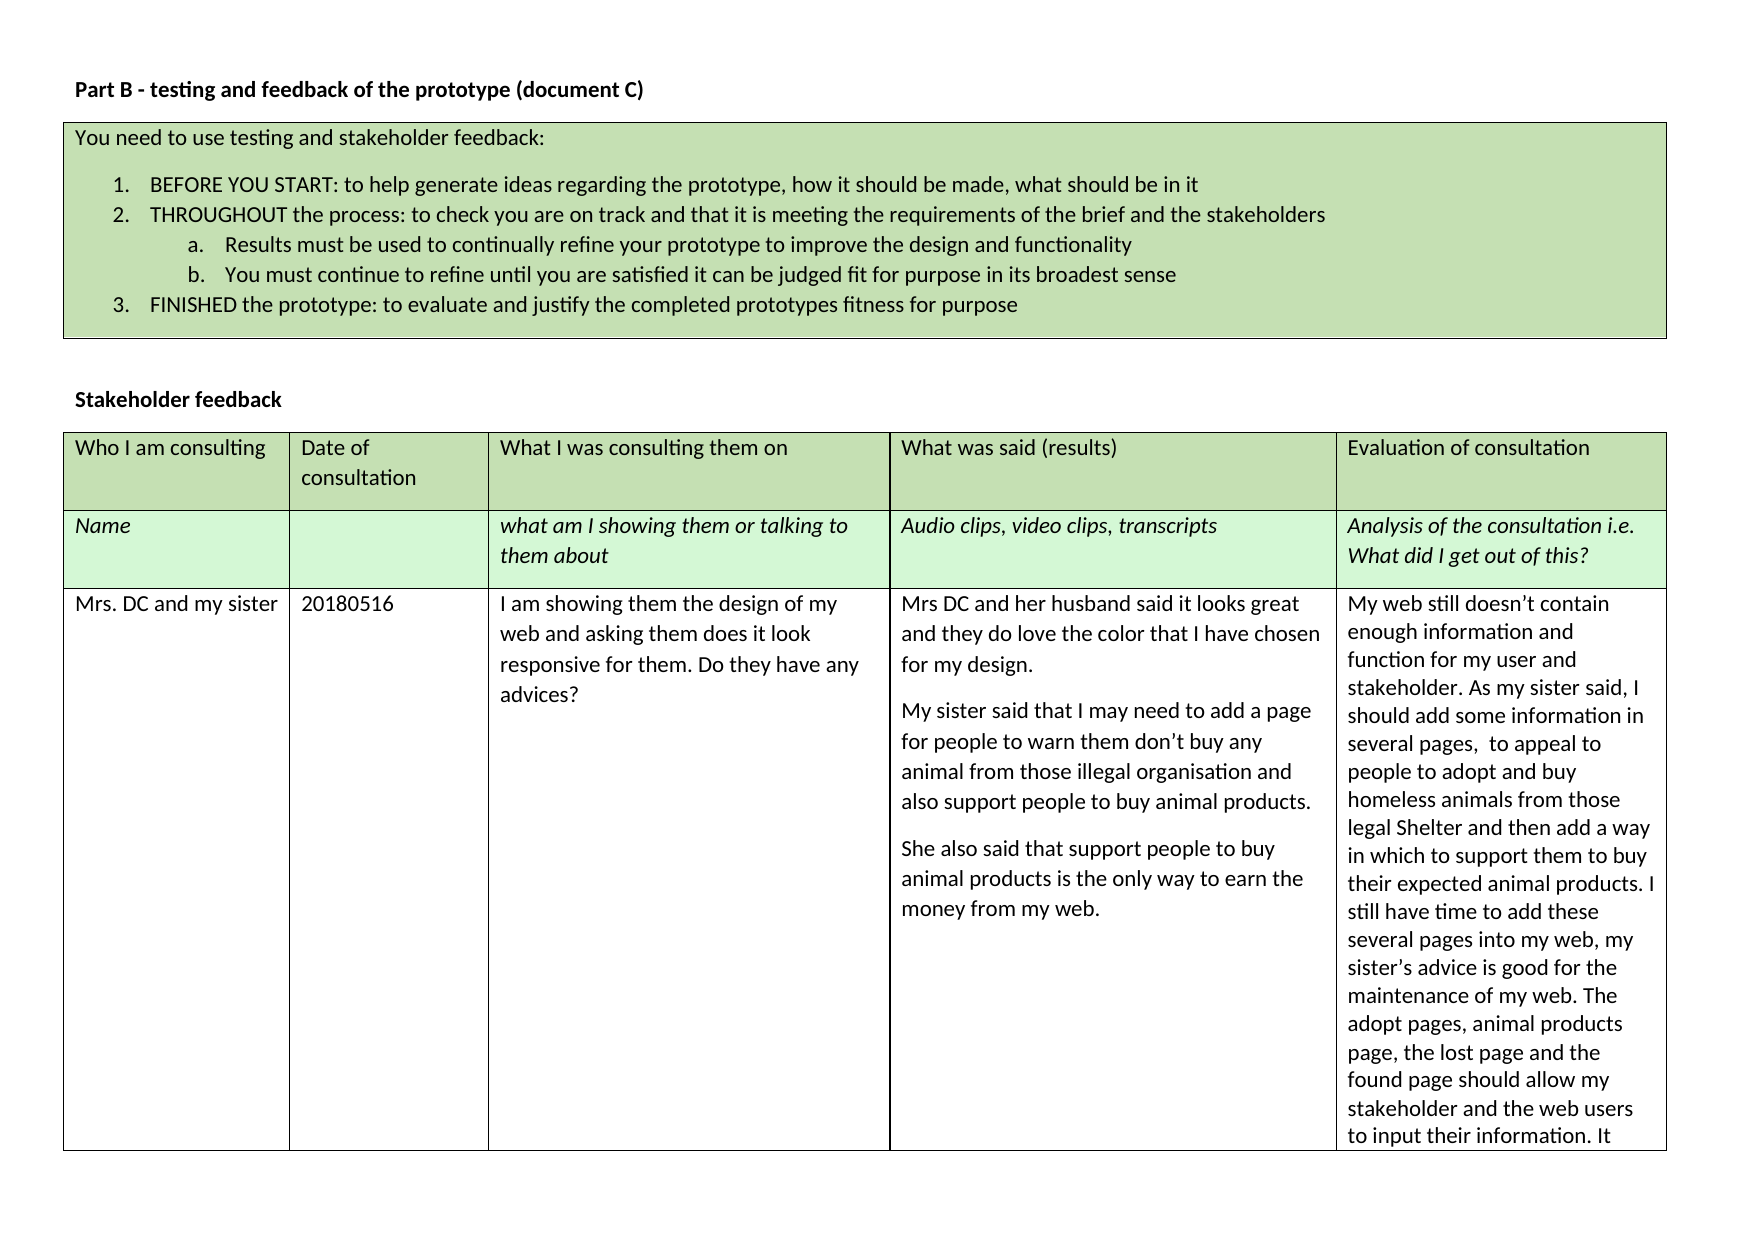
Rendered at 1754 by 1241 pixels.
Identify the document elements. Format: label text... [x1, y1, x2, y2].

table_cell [1337, 589, 1666, 1150]
table_header Evaluation of consultation [1337, 433, 1666, 510]
table_cell [290, 511, 488, 588]
table_cell Name [64, 511, 289, 588]
text Part B - testing and feedback of the prototype (document C) [75, 75, 1679, 103]
table_header What was said (results) [891, 433, 1336, 510]
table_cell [64, 589, 289, 1150]
table_header What I was consulting them on [489, 433, 889, 510]
table_cell Analysis of the consultation i.e. What did I get out of this? [1337, 511, 1666, 588]
table_cell what am I showing them or talking to them about [489, 511, 889, 588]
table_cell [489, 589, 889, 1150]
table_cell 20180516 [290, 589, 488, 1150]
table_header Who I am consulting [64, 433, 289, 510]
table_cell Audio clips, video clips, transcripts [891, 511, 1336, 588]
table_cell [891, 589, 1336, 1150]
table_header You need to use testing and stakeholder feedback: BEFORE YOU START: to help generate ideas regarding the prototype, how it should be made, what should be in it THROUGHOUT the process: to check you are on track and that it is meeting the requirements of the brief and the stakeholders Results must be used to continually refine your prototype to improve the design and functionality You must continue to refine until you are satisfied it can be judged fit for purpose in its broadest sense FINISHED the prototype: to evaluate and justify the completed prototypes fitness for purpose [64, 123, 1666, 337]
table_header Date of consultation [290, 433, 488, 510]
text Stakeholder feedback [75, 385, 1679, 413]
